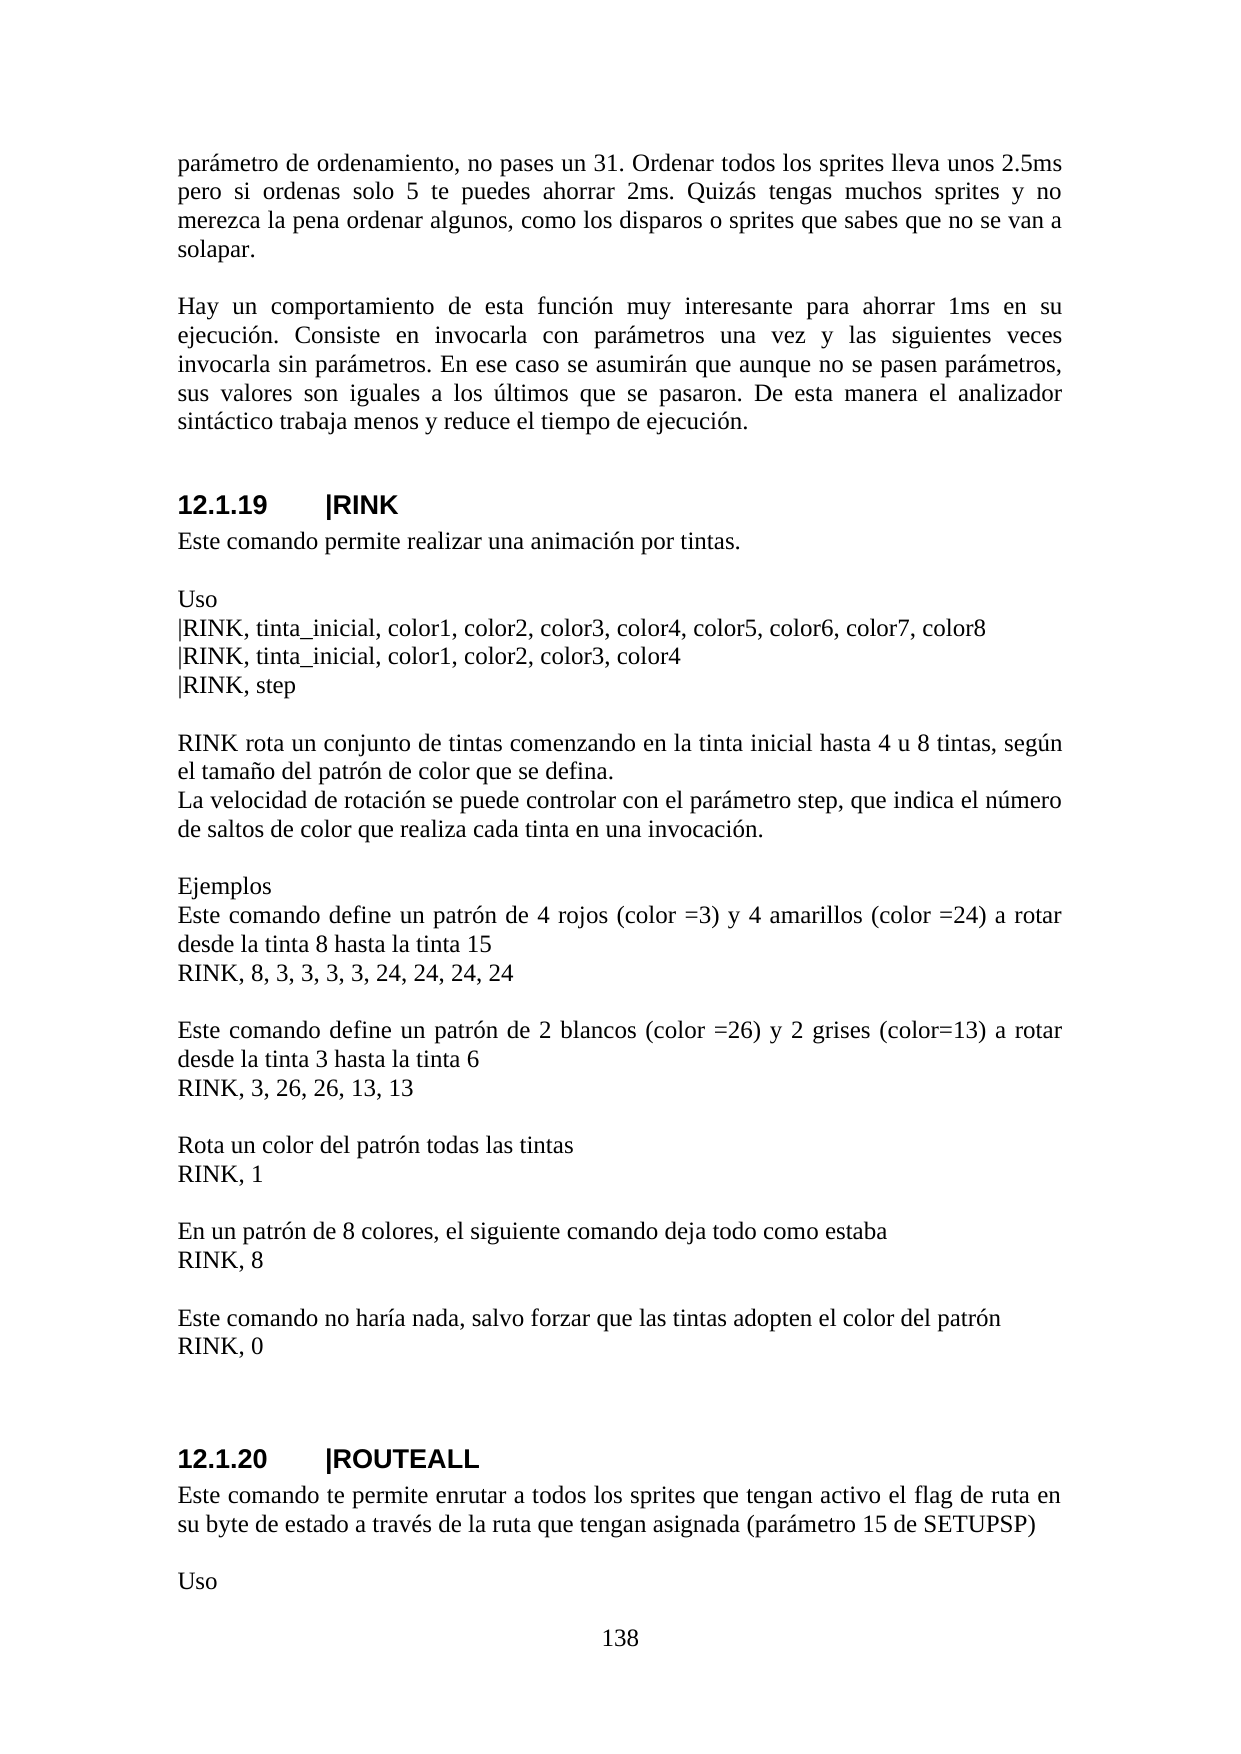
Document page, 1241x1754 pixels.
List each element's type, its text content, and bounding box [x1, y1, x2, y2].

text RINK, 0 [177, 1331, 1063, 1360]
text Uso [177, 584, 1063, 613]
text Este comando permite realizar una animación por tintas. [177, 526, 1063, 555]
text Este comando define un patrón de 4 rojos (color =3) y 4 amarillos (color =24) a rotar desde la tinta 8 hasta la tinta 15 [177, 900, 1063, 958]
text RINK, 8 [177, 1245, 1063, 1274]
subtitle |RINK [177, 489, 1063, 520]
text |RINK, tinta_inicial, color1, color2, color3, color4 [177, 641, 1063, 670]
text RINK, 1 [177, 1159, 1063, 1188]
text Uso [177, 1566, 1063, 1595]
text Este comando te permite enrutar a todos los sprites que tengan activo el flag de ruta en su byte de estado a través de la ruta que tengan asignada (parámetro 15 de SETUPSP) [177, 1480, 1063, 1538]
text Este comando define un patrón de 2 blancos (color =26) y 2 grises (color=13) a rotar desde la tinta 3 hasta la tinta 6 [177, 1015, 1063, 1073]
text RINK, 8, 3, 3, 3, 3, 24, 24, 24, 24 [177, 958, 1063, 986]
text Rota un color del patrón todas las tintas [177, 1130, 1063, 1159]
text Este comando no haría nada, salvo forzar que las tintas adopten el color del patrón [177, 1303, 1063, 1331]
text RINK rota un conjunto de tintas comenzando en la tinta inicial hasta 4 u 8 tintas, según el tamaño del patrón de color que se defina. [177, 728, 1063, 785]
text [177, 148, 1063, 263]
text En un patrón de 8 colores, el siguiente comando deja todo como estaba [177, 1216, 1063, 1245]
text Hay un comportamiento de esta función muy interesante para ahorrar 1ms en su ejecución. Consiste en invocarla con parámetros una vez y las siguientes veces invocarla sin parámetros. En ese caso se asumirán que aunque no se pasen parámetros, sus valores son iguales a los últimos que se pasaron. De esta manera el analizador sintáctico trabaja menos y reduce el tiempo de ejecución. [177, 291, 1063, 435]
text La velocidad de rotación se puede controlar con el parámetro step, que indica el número de saltos de color que realiza cada tinta en una invocación. [177, 785, 1063, 843]
text |RINK, step [177, 670, 1063, 699]
text RINK, 3, 26, 26, 13, 13 [177, 1073, 1063, 1101]
text |RINK, tinta_inicial, color1, color2, color3, color4, color5, color6, color7, color8 [177, 613, 1063, 641]
text Ejemplos [177, 871, 1063, 900]
subtitle |ROUTEALL [177, 1443, 1063, 1474]
